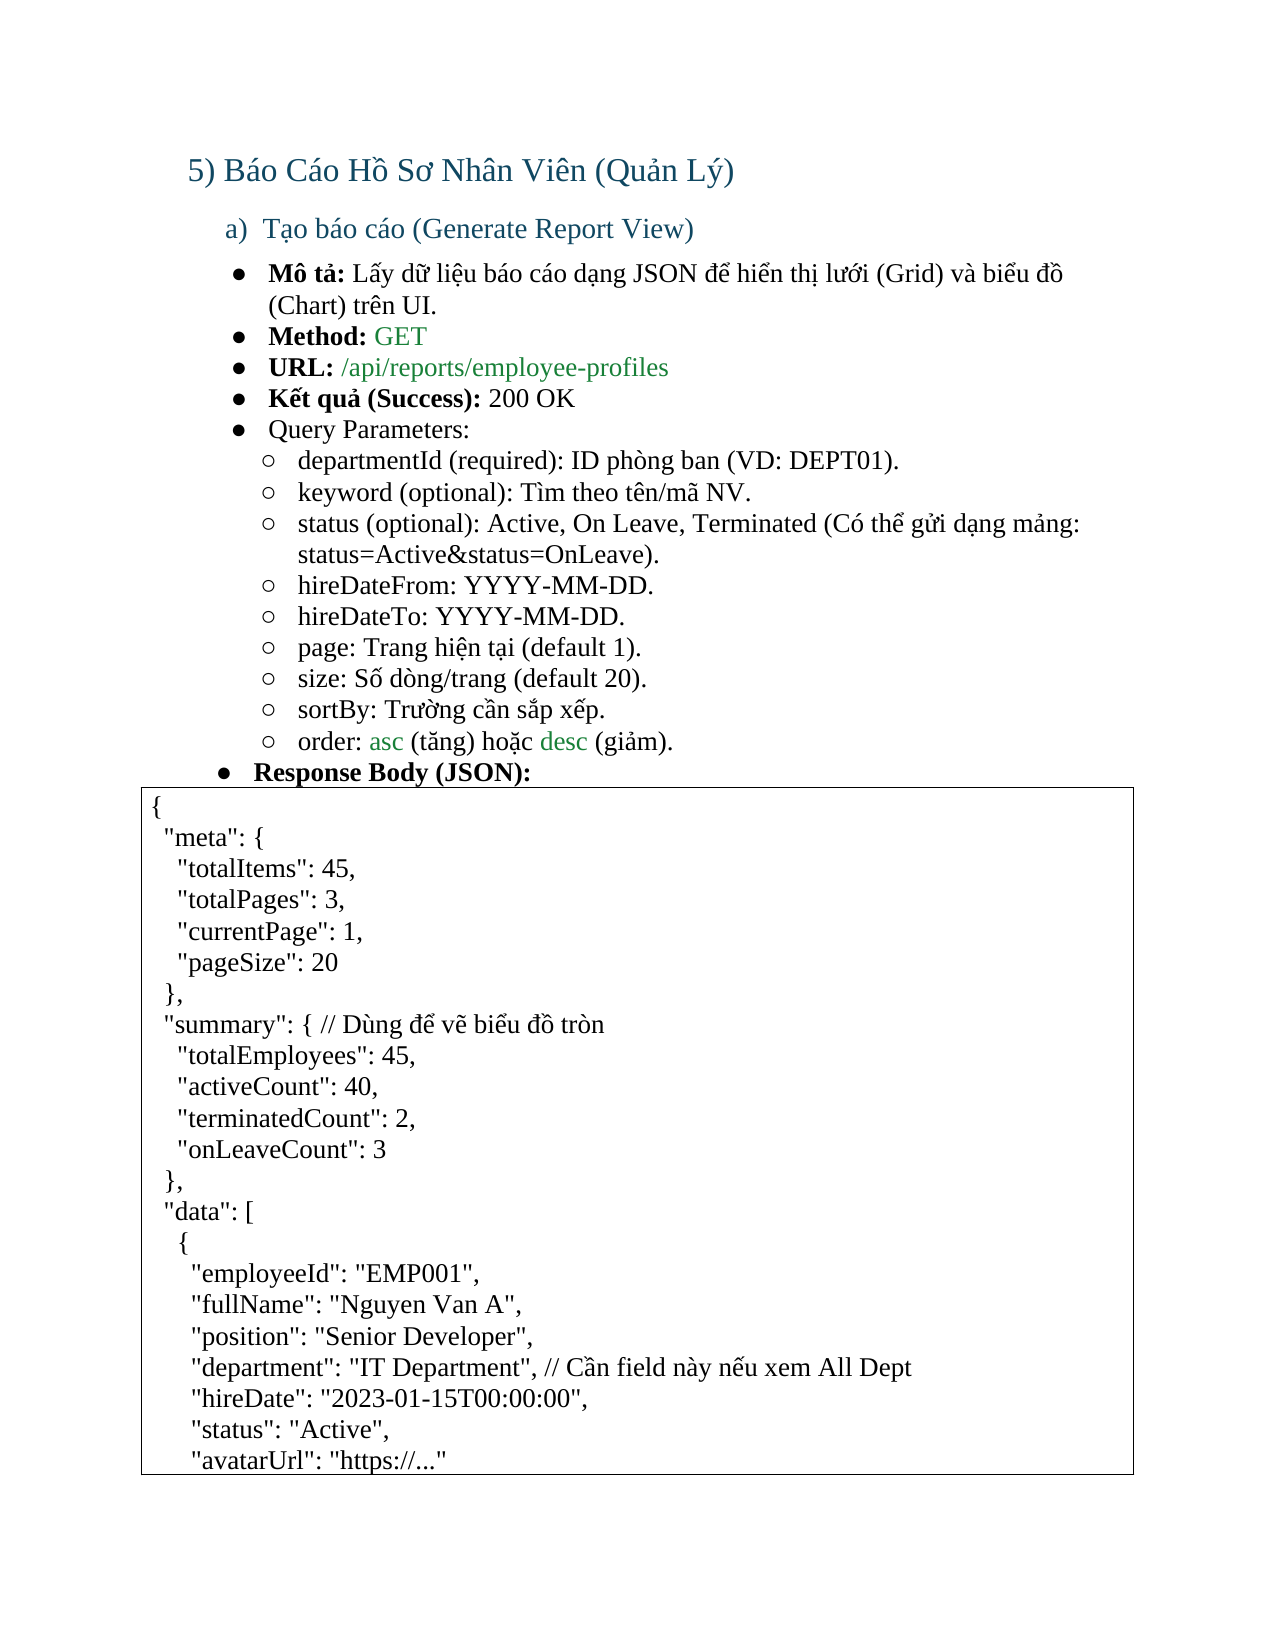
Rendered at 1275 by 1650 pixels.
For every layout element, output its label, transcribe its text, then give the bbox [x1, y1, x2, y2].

text "summary": { // Dùng để vẽ biểu đồ tròn [150, 1008, 1125, 1039]
text "currentPage": 1, [150, 915, 1125, 946]
list keyword (optional): Tìm theo tên/mã NV. [260, 476, 1125, 507]
text "pageSize": 20 [150, 946, 1125, 977]
subtitle 5) Báo Cáo Hồ Sơ Nhân Viên (Quản Lý) [187, 150, 1125, 188]
text "status": "Active", [150, 1413, 1125, 1444]
list status (optional): Active, On Leave, Terminated (Có thể gửi dạng mảng: status=Active&status=OnLeave). [260, 507, 1125, 569]
list hireDateTo: YYYY-MM-DD. [260, 600, 1125, 631]
text "activeCount": 40, [150, 1071, 1125, 1102]
text { [142, 788, 1133, 821]
list size: Số dòng/trang (default 20). [260, 662, 1125, 694]
list Method: GET [231, 320, 1125, 351]
text "totalEmployees": 45, [150, 1039, 1125, 1071]
list departmentId (required): ID phòng ban (VD: DEPT01). [260, 444, 1125, 476]
text "totalPages": 3, [150, 884, 1125, 915]
text { [150, 1226, 1125, 1257]
text "meta": { [150, 821, 1125, 852]
list sortBy: Trường cần sắp xếp. [260, 694, 1125, 725]
list Response Body (JSON): [216, 756, 1125, 787]
list Query Parameters: [230, 413, 1125, 444]
text }, [150, 977, 1125, 1008]
text "hireDate": "2023-01-15T00:00:00", [150, 1382, 1125, 1413]
list hireDateFrom: YYYY-MM-DD. [260, 569, 1125, 600]
text "onLeaveCount": 3 [150, 1133, 1125, 1164]
text "data": [ [150, 1195, 1125, 1226]
list URL: /api/reports/employee-profiles [231, 351, 1125, 382]
list Kết quả (Success): 200 OK [231, 382, 1125, 413]
list page: Trang hiện tại (default 1). [260, 631, 1125, 662]
text "avatarUrl": "https://..." [150, 1444, 1125, 1474]
list order: asc (tăng) hoặc desc (giảm). [260, 725, 1125, 756]
text "totalItems": 45, [150, 852, 1125, 884]
text "employeeId": "EMP001", [150, 1257, 1125, 1288]
list Mô tả: Lấy dữ liệu báo cáo dạng JSON để hiển thị lưới (Grid) và biểu đồ (Chart) trên UI. [231, 258, 1125, 320]
text "position": "Senior Developer", [150, 1320, 1125, 1351]
text }, [150, 1164, 1125, 1195]
text "terminatedCount": 2, [150, 1102, 1125, 1133]
text "department": "IT Department", // Cần field này nếu xem All Dept [150, 1351, 1125, 1382]
text "fullName": "Nguyen Van A", [150, 1288, 1125, 1320]
subtitle Tạo báo cáo (Generate Report View) [225, 211, 1125, 244]
